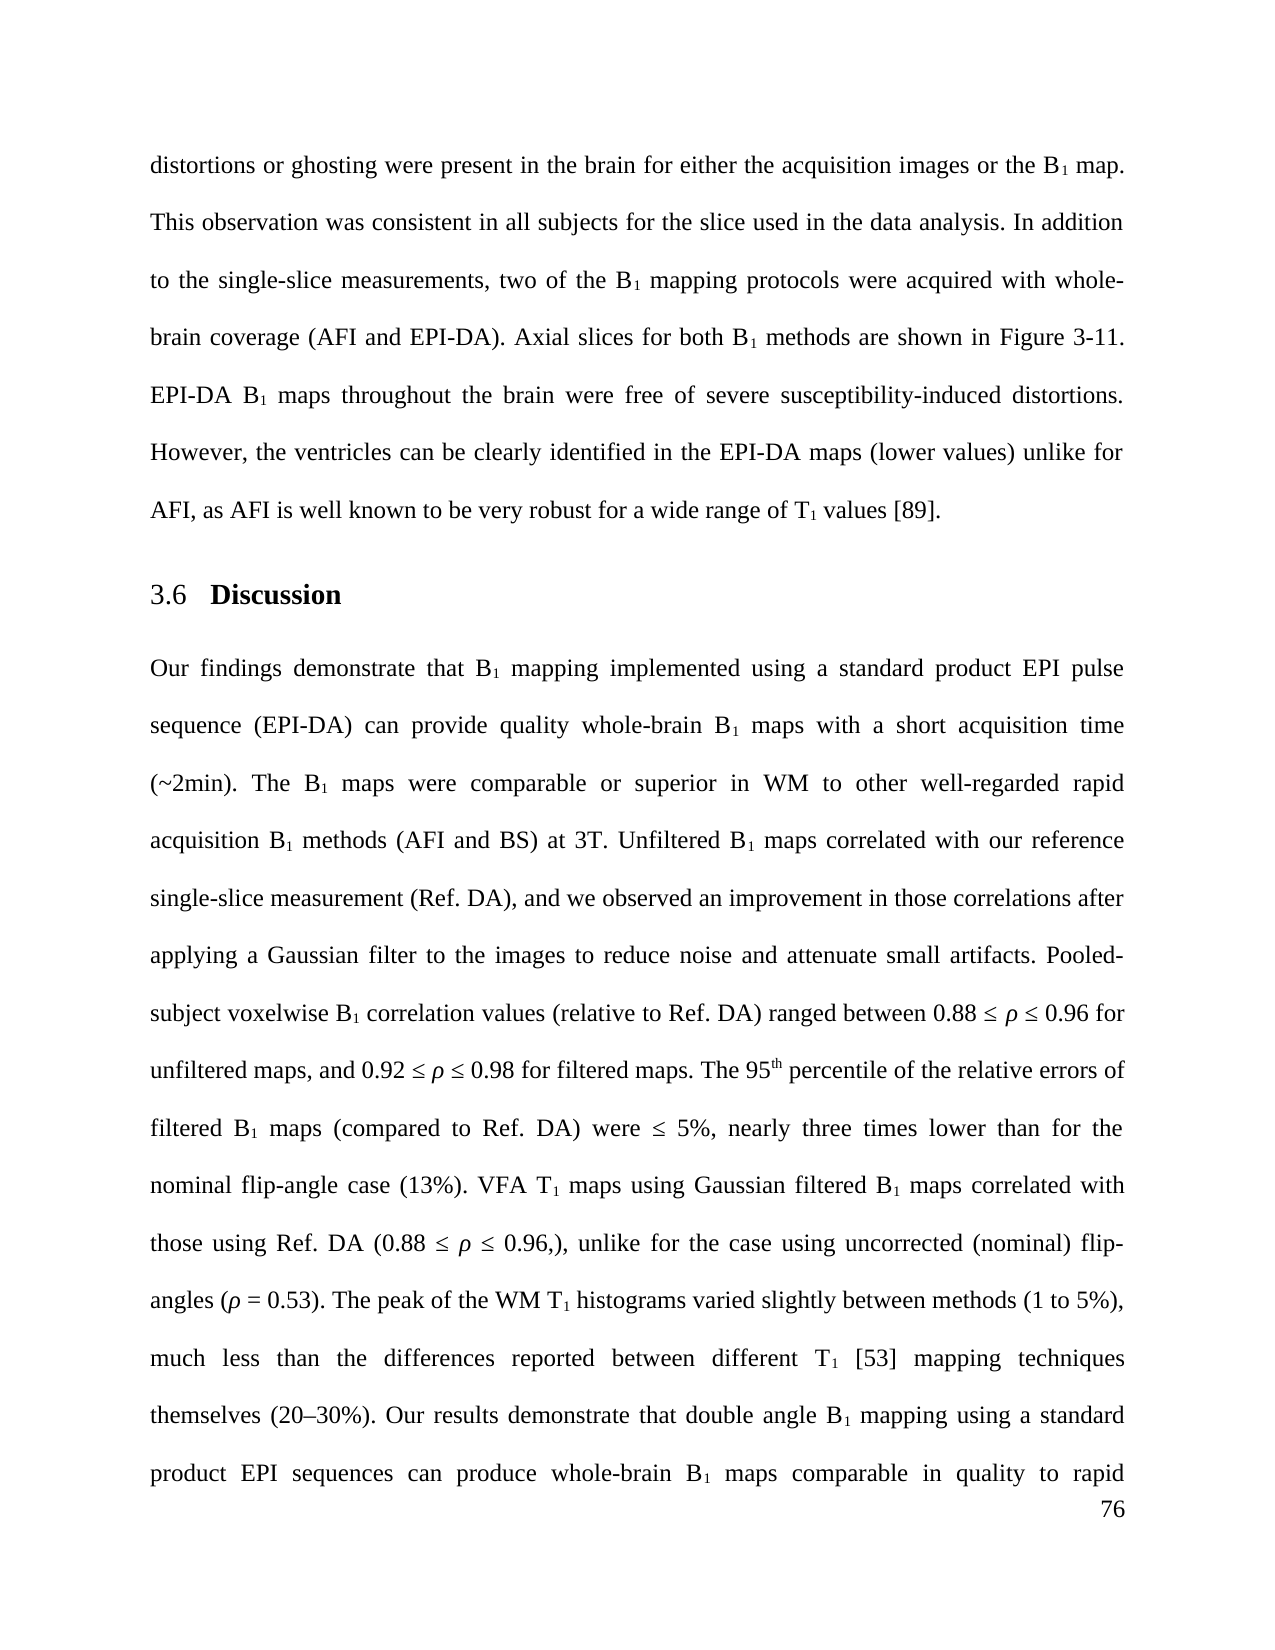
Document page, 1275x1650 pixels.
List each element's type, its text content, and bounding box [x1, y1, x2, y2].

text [150, 653, 1125, 1487]
subtitle Discussion [150, 577, 1125, 611]
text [150, 150, 1125, 524]
